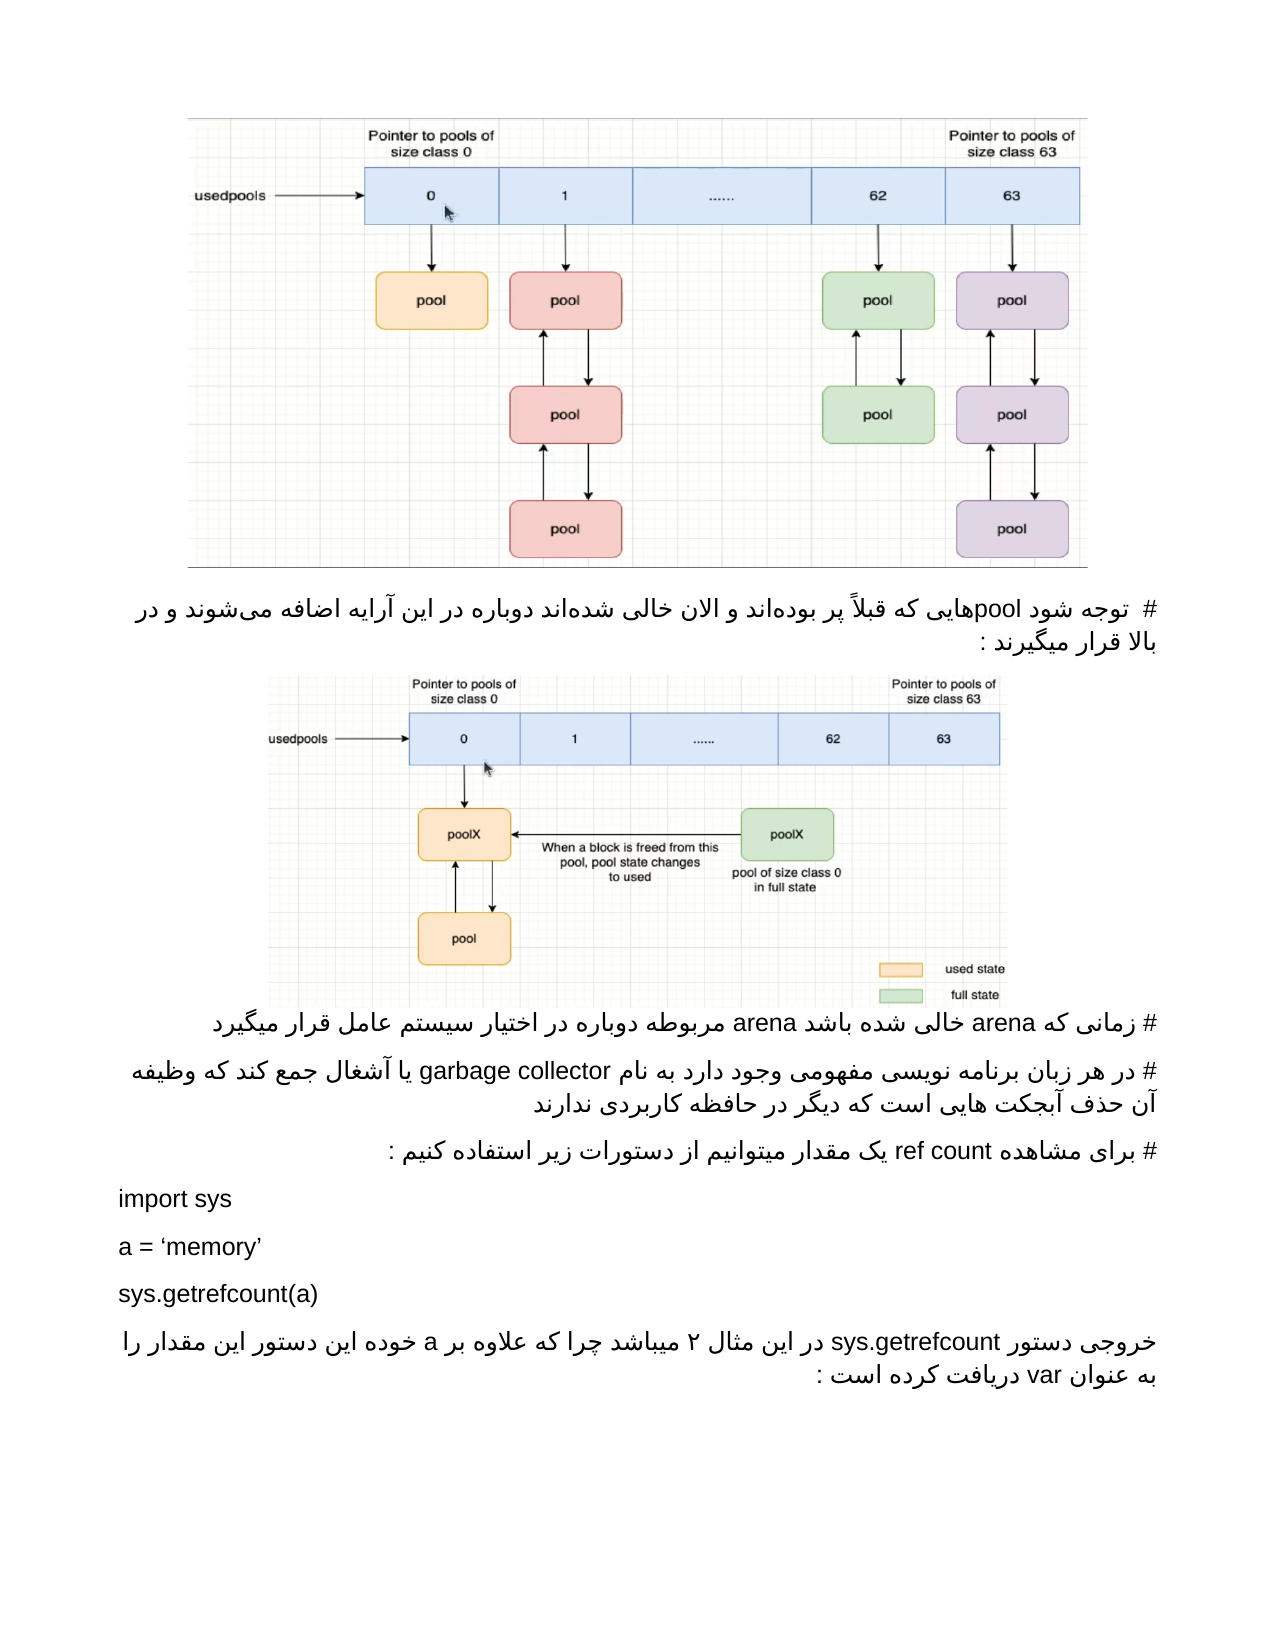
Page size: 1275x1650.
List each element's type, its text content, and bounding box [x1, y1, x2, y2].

text sys.getrefcount(a) [118, 1279, 1157, 1308]
picture [267, 675, 1008, 1008]
text خروجی دستور sys.getrefcount در این مثال ۲ میباشد چرا که علاوه بر a خوده این دستور این مقدار را به عنوان var دریافت کرده است : [118, 1327, 1157, 1388]
text a = ‘memory’ [118, 1231, 1157, 1260]
text # برای مشاهده ref count یک مقدار میتوانیم از دستورات زیر استفاده کنیم : [118, 1136, 1157, 1165]
text # در هر زبان برنامه نویسی مفهومی وجود دارد به نام garbage collector یا آشغال جمع کند که وظیفه آن حذف آبجکت هایی است که دیگر در حافظه کاربردی ندارند [118, 1056, 1157, 1117]
text # زمانی که arena خالی شده باشد arena مربوطه دوباره در اختیار سیستم عامل قرار میگیرد [118, 1008, 1157, 1037]
text # توجه شود poolهایی که قبلاً پر بوده‌اند و الان خالی شده‌اند دوباره در این آرایه اضافه می‌شوند و در بالا قرار میگیرند : [118, 594, 1157, 656]
picture [187, 118, 1088, 568]
text import sys [118, 1184, 1157, 1213]
